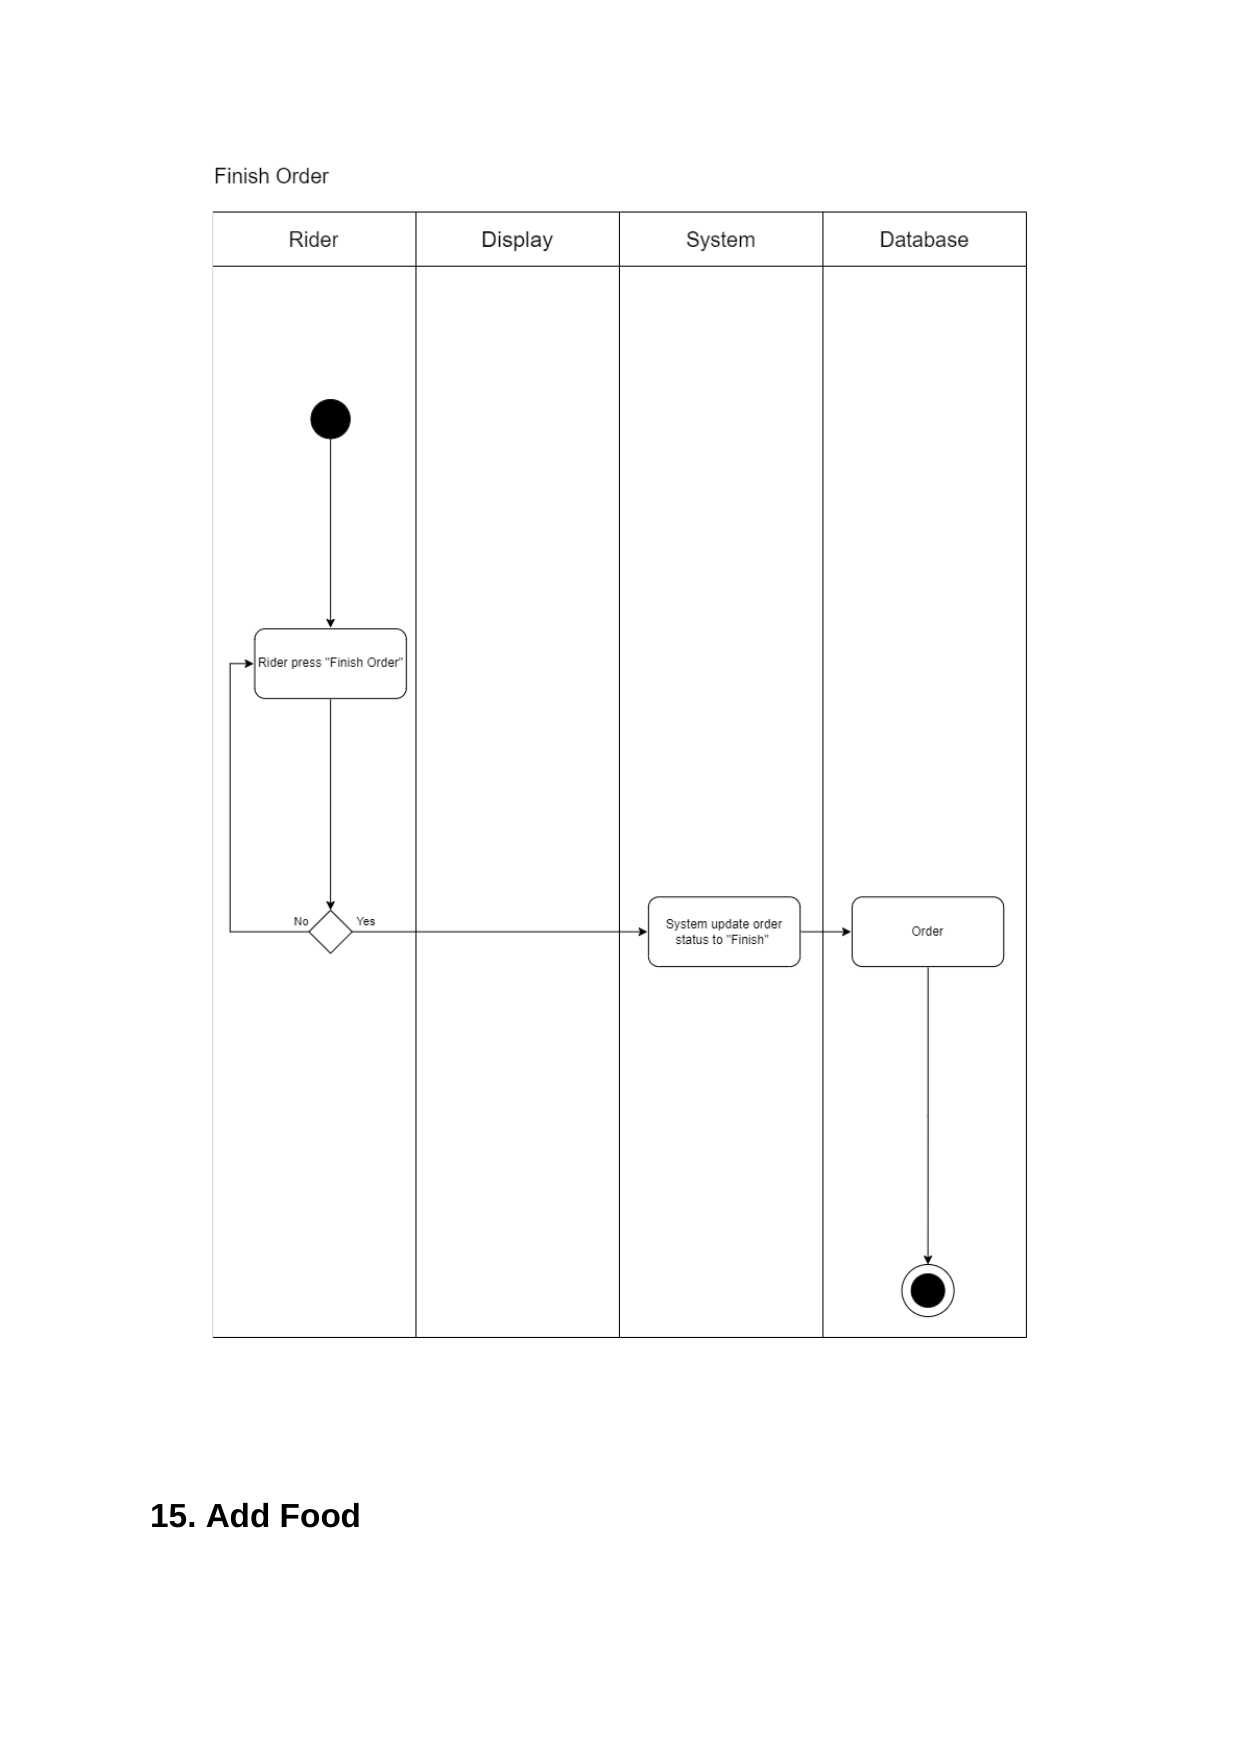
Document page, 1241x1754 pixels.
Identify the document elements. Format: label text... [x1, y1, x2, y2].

picture [212, 150, 1028, 1338]
subtitle 15. Add Food [150, 1496, 1090, 1534]
